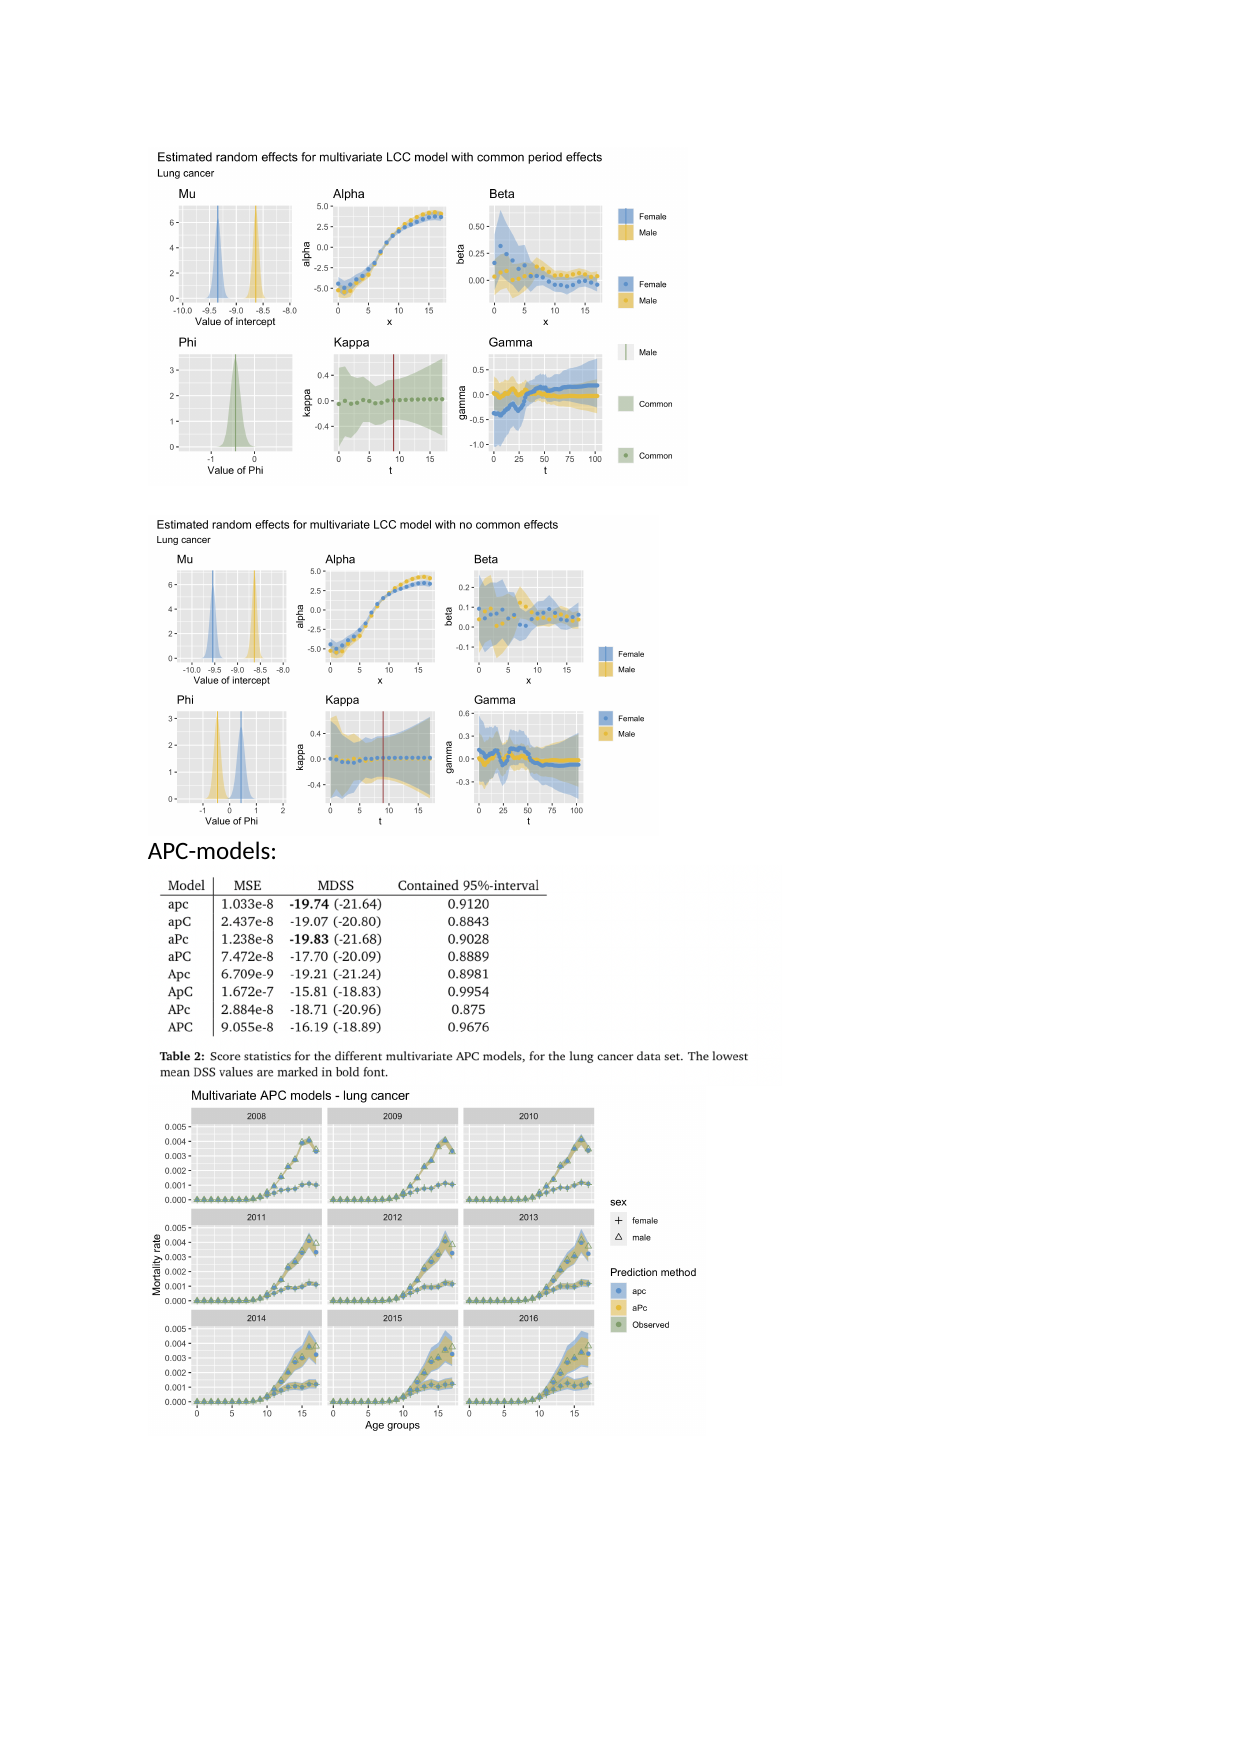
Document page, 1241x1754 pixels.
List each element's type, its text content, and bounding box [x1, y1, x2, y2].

picture [147, 865, 782, 1436]
text APC-models: [148, 835, 1093, 866]
picture [147, 515, 659, 836]
picture [147, 147, 688, 486]
